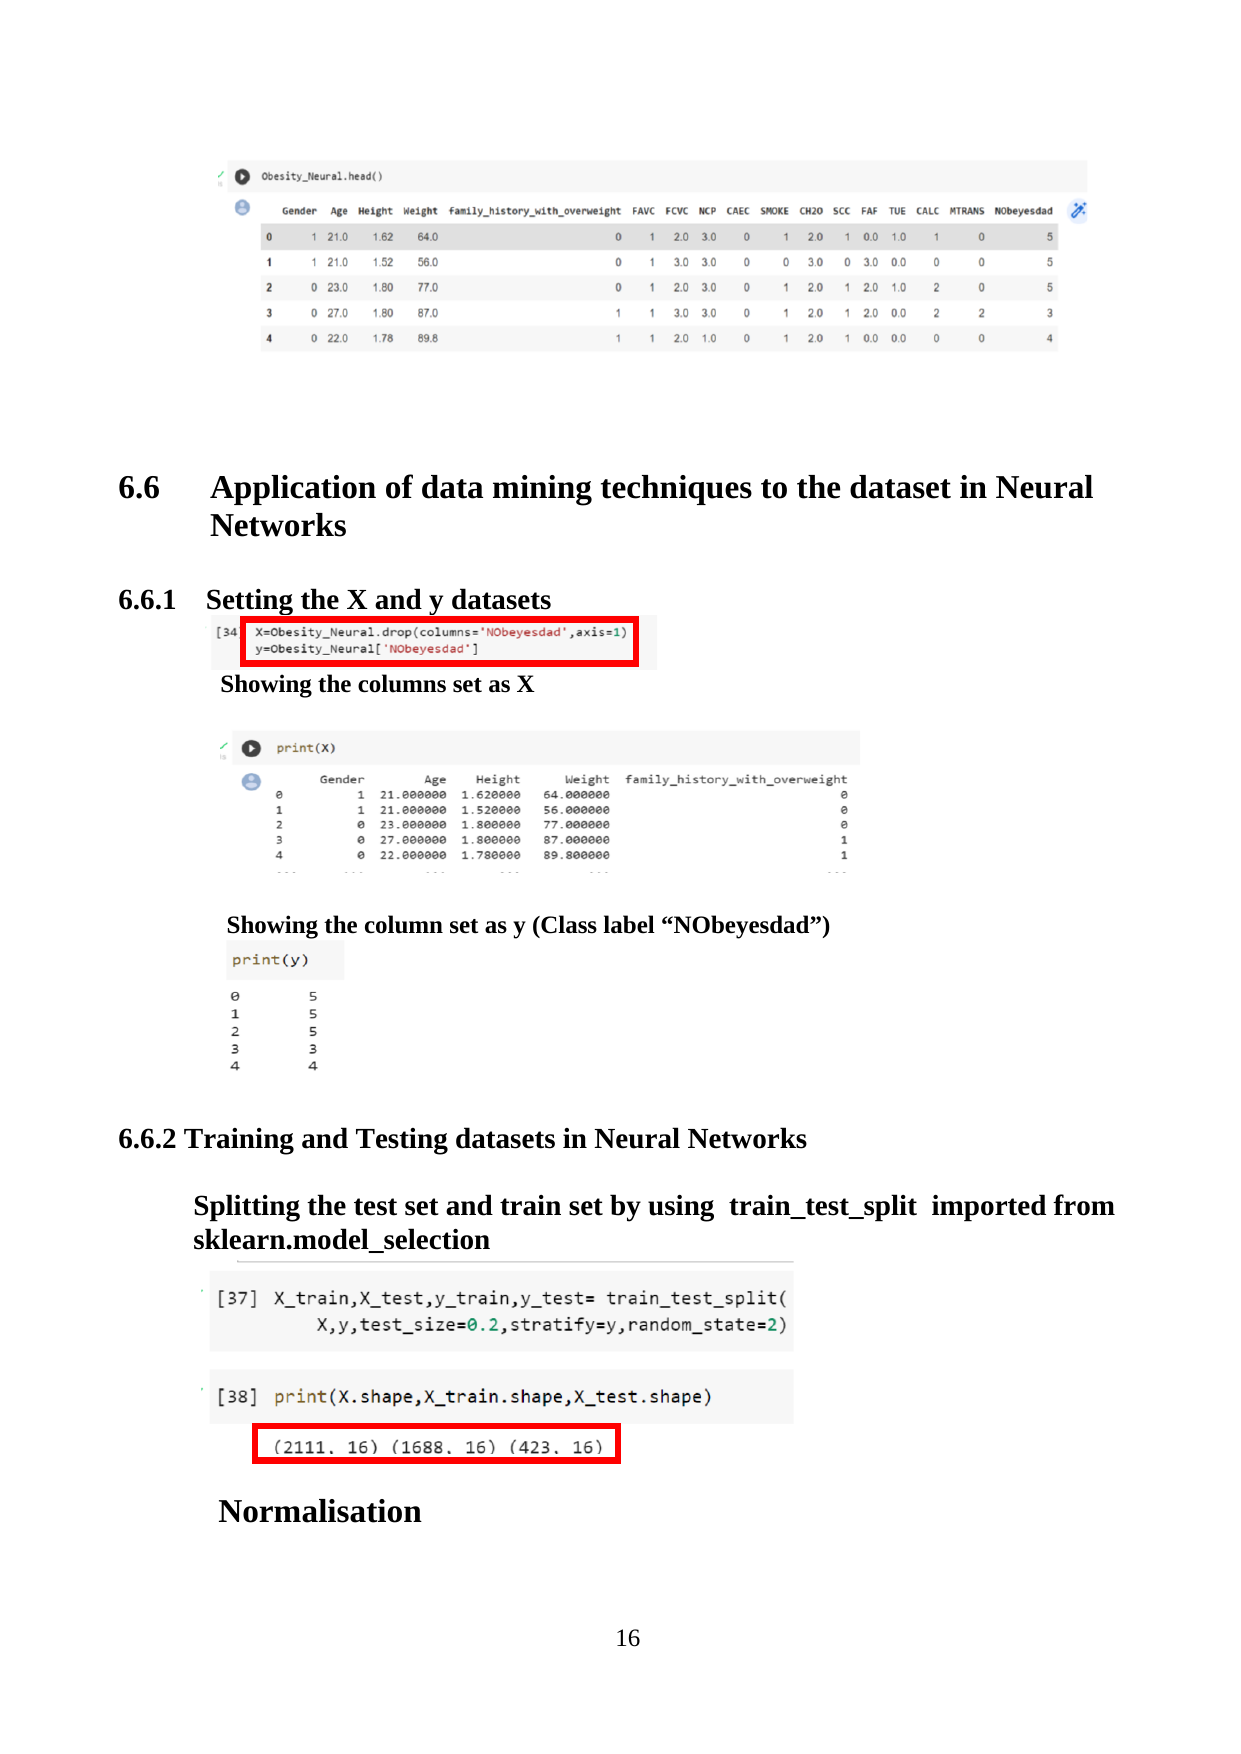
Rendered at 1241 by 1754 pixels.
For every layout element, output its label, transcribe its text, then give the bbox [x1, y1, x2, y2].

text Showing the column set as y (Class label “NObeyesdad”) [118, 911, 1137, 939]
picture [218, 150, 1088, 362]
picture [205, 615, 658, 670]
text Normalisation [118, 1492, 1137, 1530]
text Splitting the test set and train set by using train_test_split imported from sklearn.model_selection [193, 1188, 1137, 1256]
picture [258, 1429, 615, 1454]
text 6.6 Application of data mining techniques to the dataset in Neural [118, 467, 1137, 505]
text 6.6.1 Setting the X and y datasets [118, 582, 1137, 615]
picture [220, 726, 861, 873]
text Showing the columns set as X [118, 669, 1137, 698]
picture [201, 1255, 794, 1454]
picture [226, 939, 345, 1083]
text Networks [118, 505, 1137, 543]
text 6.6.2 Training and Testing datasets in Neural Networks [118, 1121, 1137, 1155]
